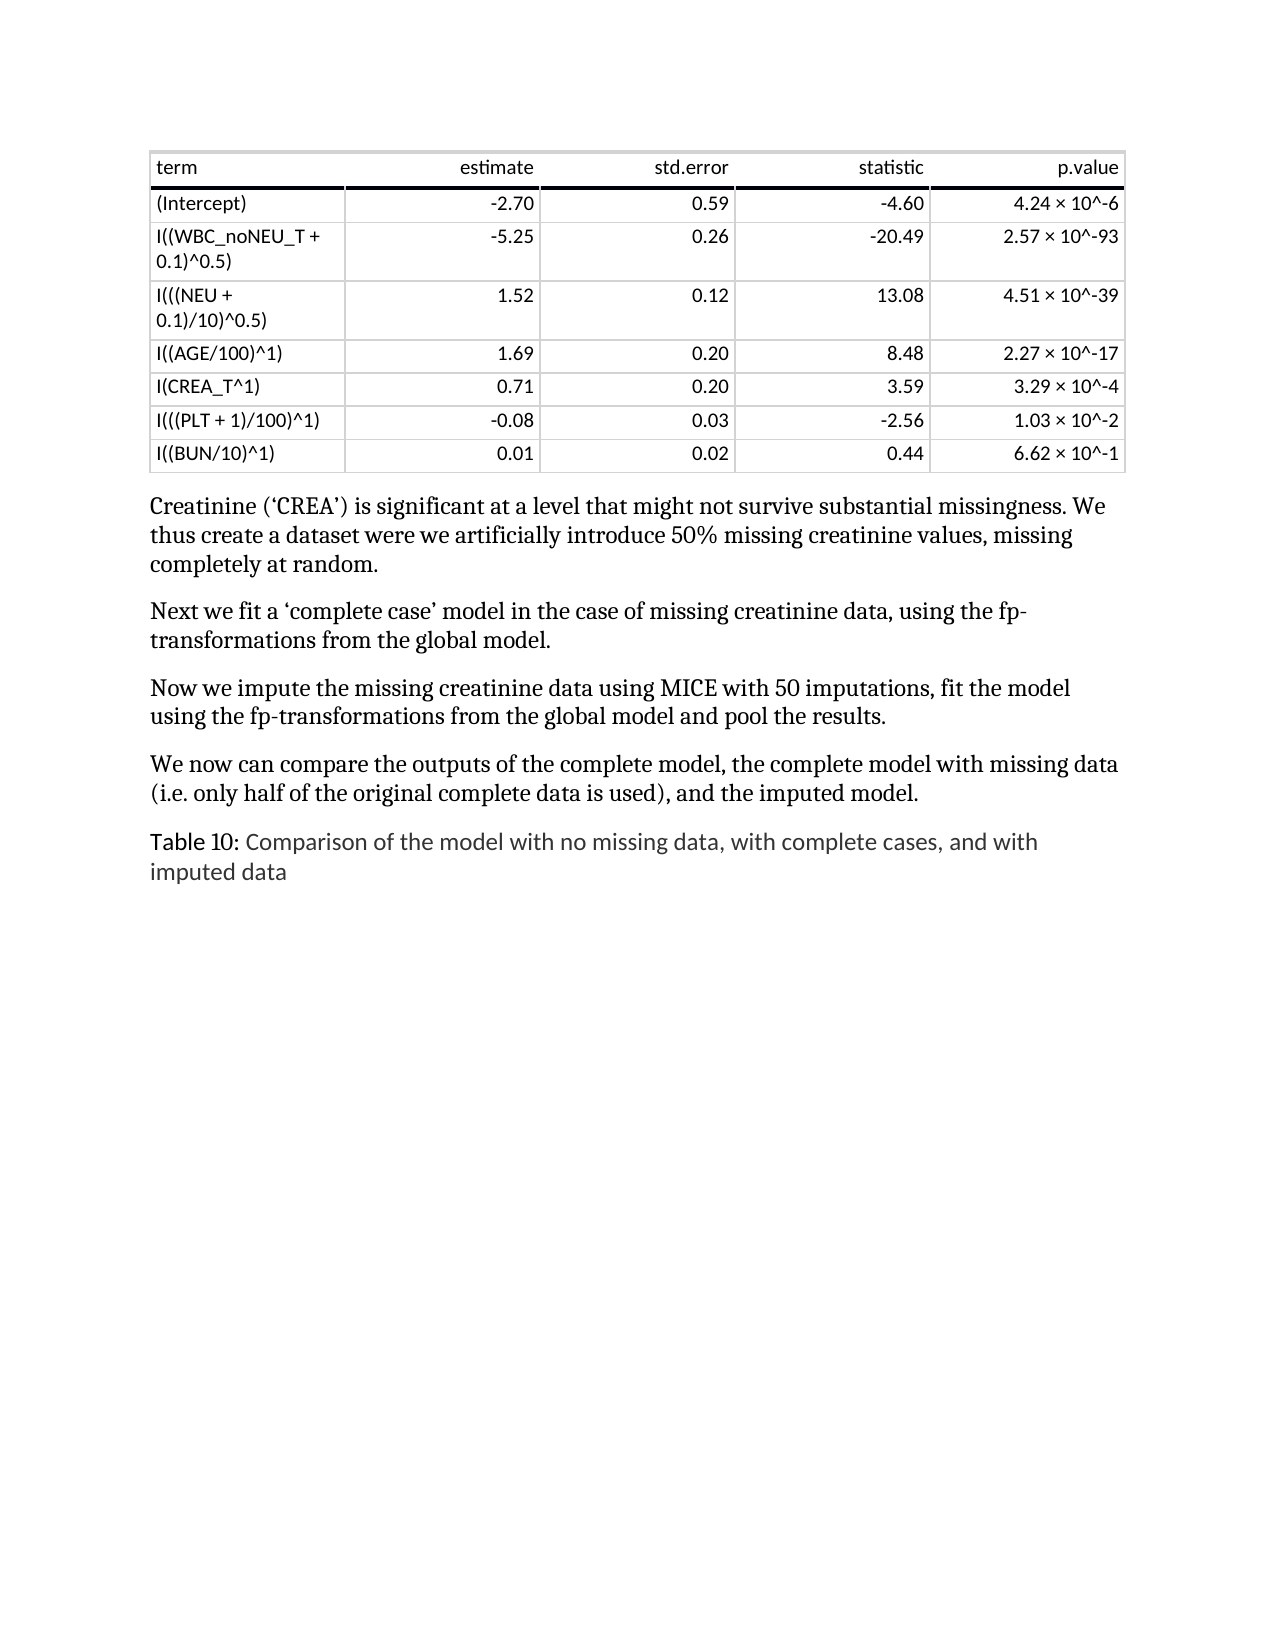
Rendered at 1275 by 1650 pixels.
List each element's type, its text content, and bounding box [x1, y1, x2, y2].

table_cell 0.26 [541, 223, 734, 280]
table_cell -2.70 [346, 190, 539, 222]
table_cell 4.51 × 10^-39 [931, 282, 1124, 339]
table_cell I((WBC_noNEU_T + 0.1)^0.5) [151, 223, 344, 280]
table_cell 0.02 [541, 440, 734, 472]
text Now we impute the missing creatinine data using MICE with 50 imputations, fit the model using the fp-transformations from the global model and pool the results. [150, 673, 1125, 731]
table_cell 0.12 [541, 282, 734, 339]
table_cell -4.60 [736, 190, 929, 222]
table_cell 6.62 × 10^-1 [931, 440, 1124, 472]
table_cell I((AGE/100)^1) [151, 341, 344, 372]
table_cell 8.48 [736, 341, 929, 372]
table_cell I(((PLT + 1)/100)^1) [151, 407, 344, 439]
table_cell -5.25 [346, 223, 539, 280]
table_cell 2.57 × 10^-93 [931, 223, 1124, 280]
text We now can compare the outputs of the complete model, the complete model with missing data (i.e. only half of the original complete data is used), and the imputed model. [150, 750, 1125, 807]
table_cell 0.20 [541, 374, 734, 405]
table_header std.error [540, 154, 735, 186]
table_cell 0.01 [346, 440, 539, 472]
table_header statistic [735, 154, 930, 186]
table_cell 3.59 [736, 374, 929, 405]
text Next we fit a ‘complete case’ model in the case of missing creatinine data, using the fp-transformations from the global model. [150, 597, 1125, 655]
table_cell 0.20 [541, 341, 734, 372]
table_cell -2.56 [736, 407, 929, 439]
table_cell 1.03 × 10^-2 [931, 407, 1124, 439]
table_cell -0.08 [346, 407, 539, 439]
table_header estimate [345, 154, 540, 186]
table_cell I(CREA_T^1) [151, 374, 344, 405]
table_cell 0.44 [736, 440, 929, 472]
table_cell 1.52 [346, 282, 539, 339]
table_cell 1.69 [346, 341, 539, 372]
table_cell (Intercept) [151, 190, 344, 222]
table_cell 4.24 × 10^-6 [931, 190, 1124, 222]
table_cell 0.71 [346, 374, 539, 405]
table_cell 0.59 [541, 190, 734, 222]
table_cell 0.03 [541, 407, 734, 439]
table_cell -20.49 [736, 223, 929, 280]
table_cell 13.08 [736, 282, 929, 339]
table_cell I(((NEU + 0.1)/10)^0.5) [151, 282, 344, 339]
table_cell 2.27 × 10^-17 [931, 341, 1124, 372]
table_cell I((BUN/10)^1) [151, 440, 344, 472]
table_header p.value [930, 154, 1124, 186]
table_header term [151, 154, 345, 186]
table_cell 3.29 × 10^-4 [931, 374, 1124, 405]
text Creatinine (‘CREA’) is significant at a level that might not survive substantial missingness. We thus create a dataset were we artificially introduce 50% missing creatinine values, missing completely at random. [150, 492, 1125, 578]
